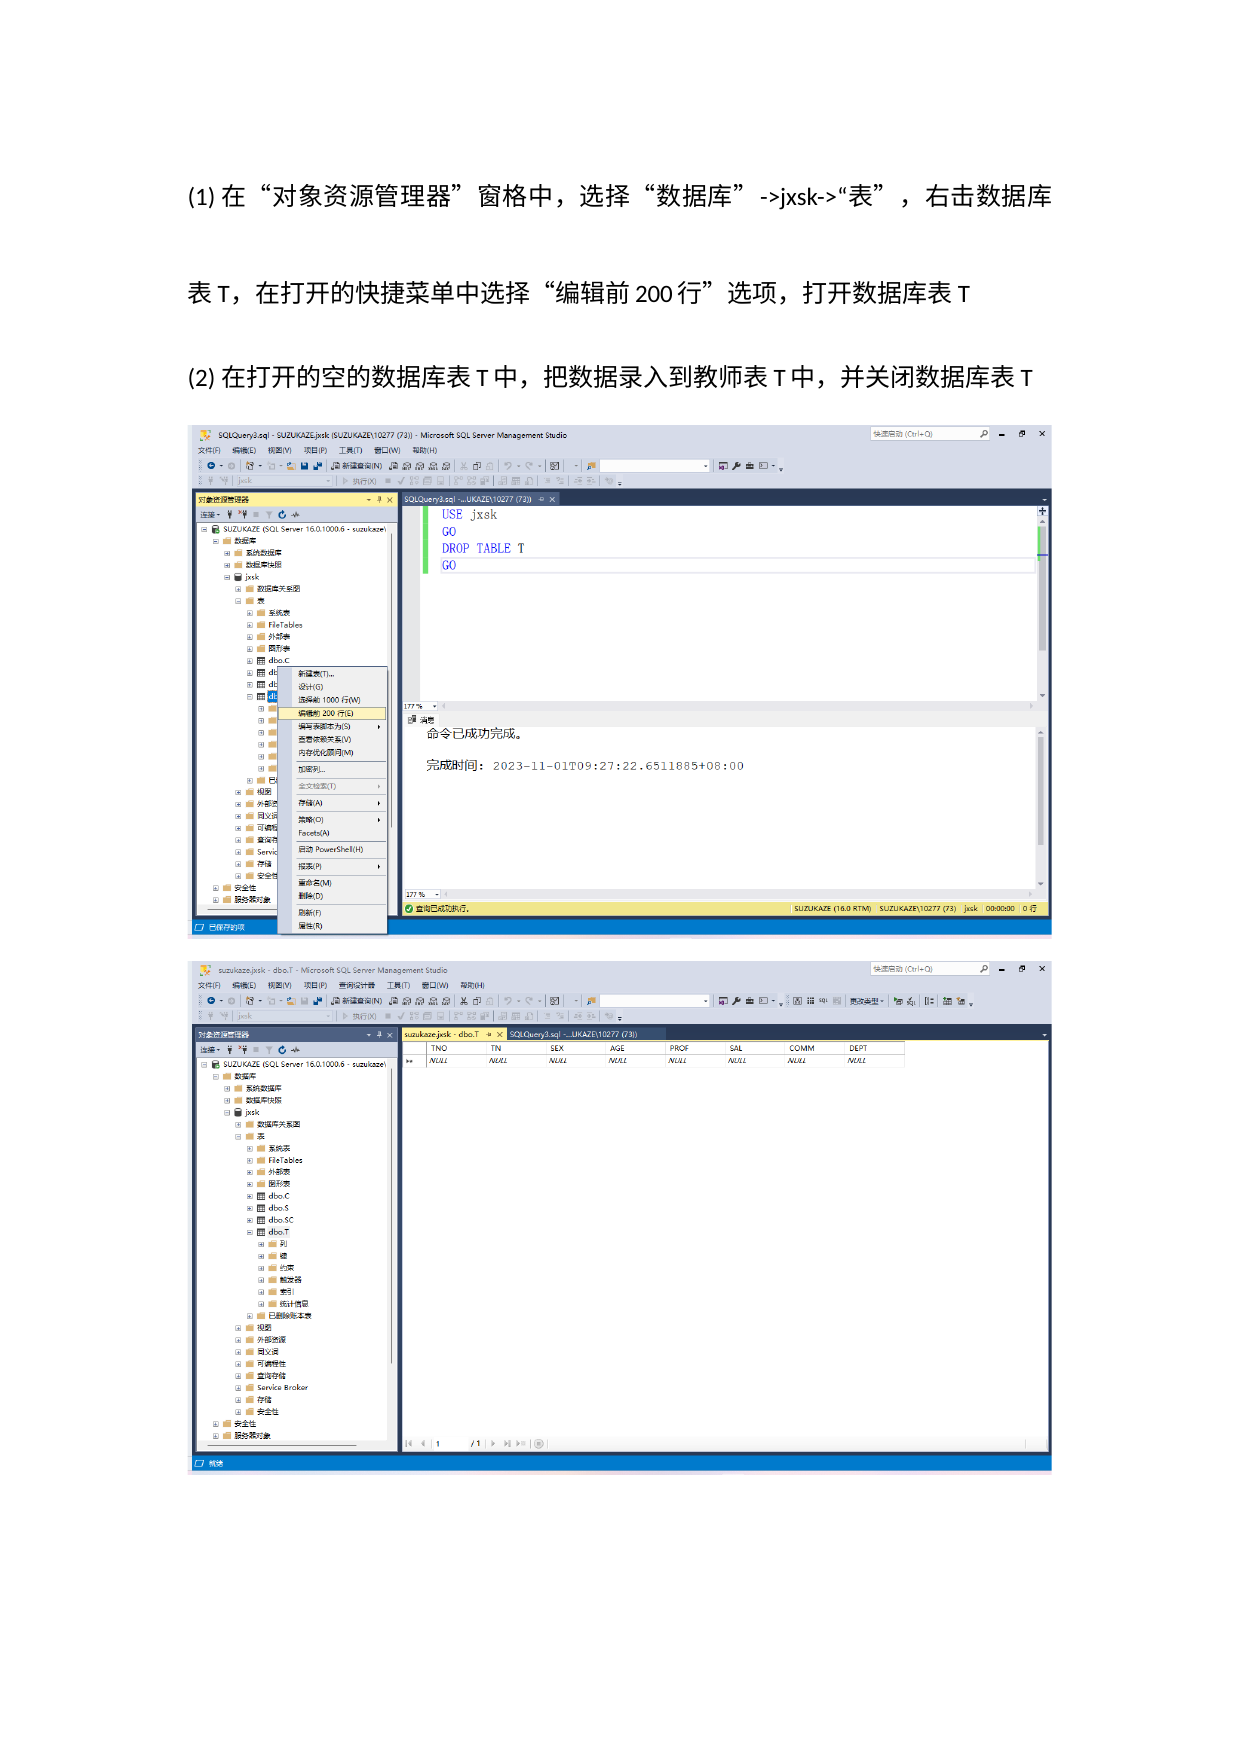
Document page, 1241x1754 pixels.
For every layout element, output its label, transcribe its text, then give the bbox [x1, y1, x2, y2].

list 在打开的空的数据库表T中，把数据录入到教师表T中，并关闭数据库表T [187, 343, 1053, 408]
picture [187, 425, 1052, 939]
list 在“对象资源管理器”窗格中，选择“数据库”->jxsk->“表”，右击数据库表T，在打开的快捷菜单中选择“编辑前200行”选项，打开数据库表T [187, 162, 1053, 324]
picture [187, 961, 1052, 1475]
